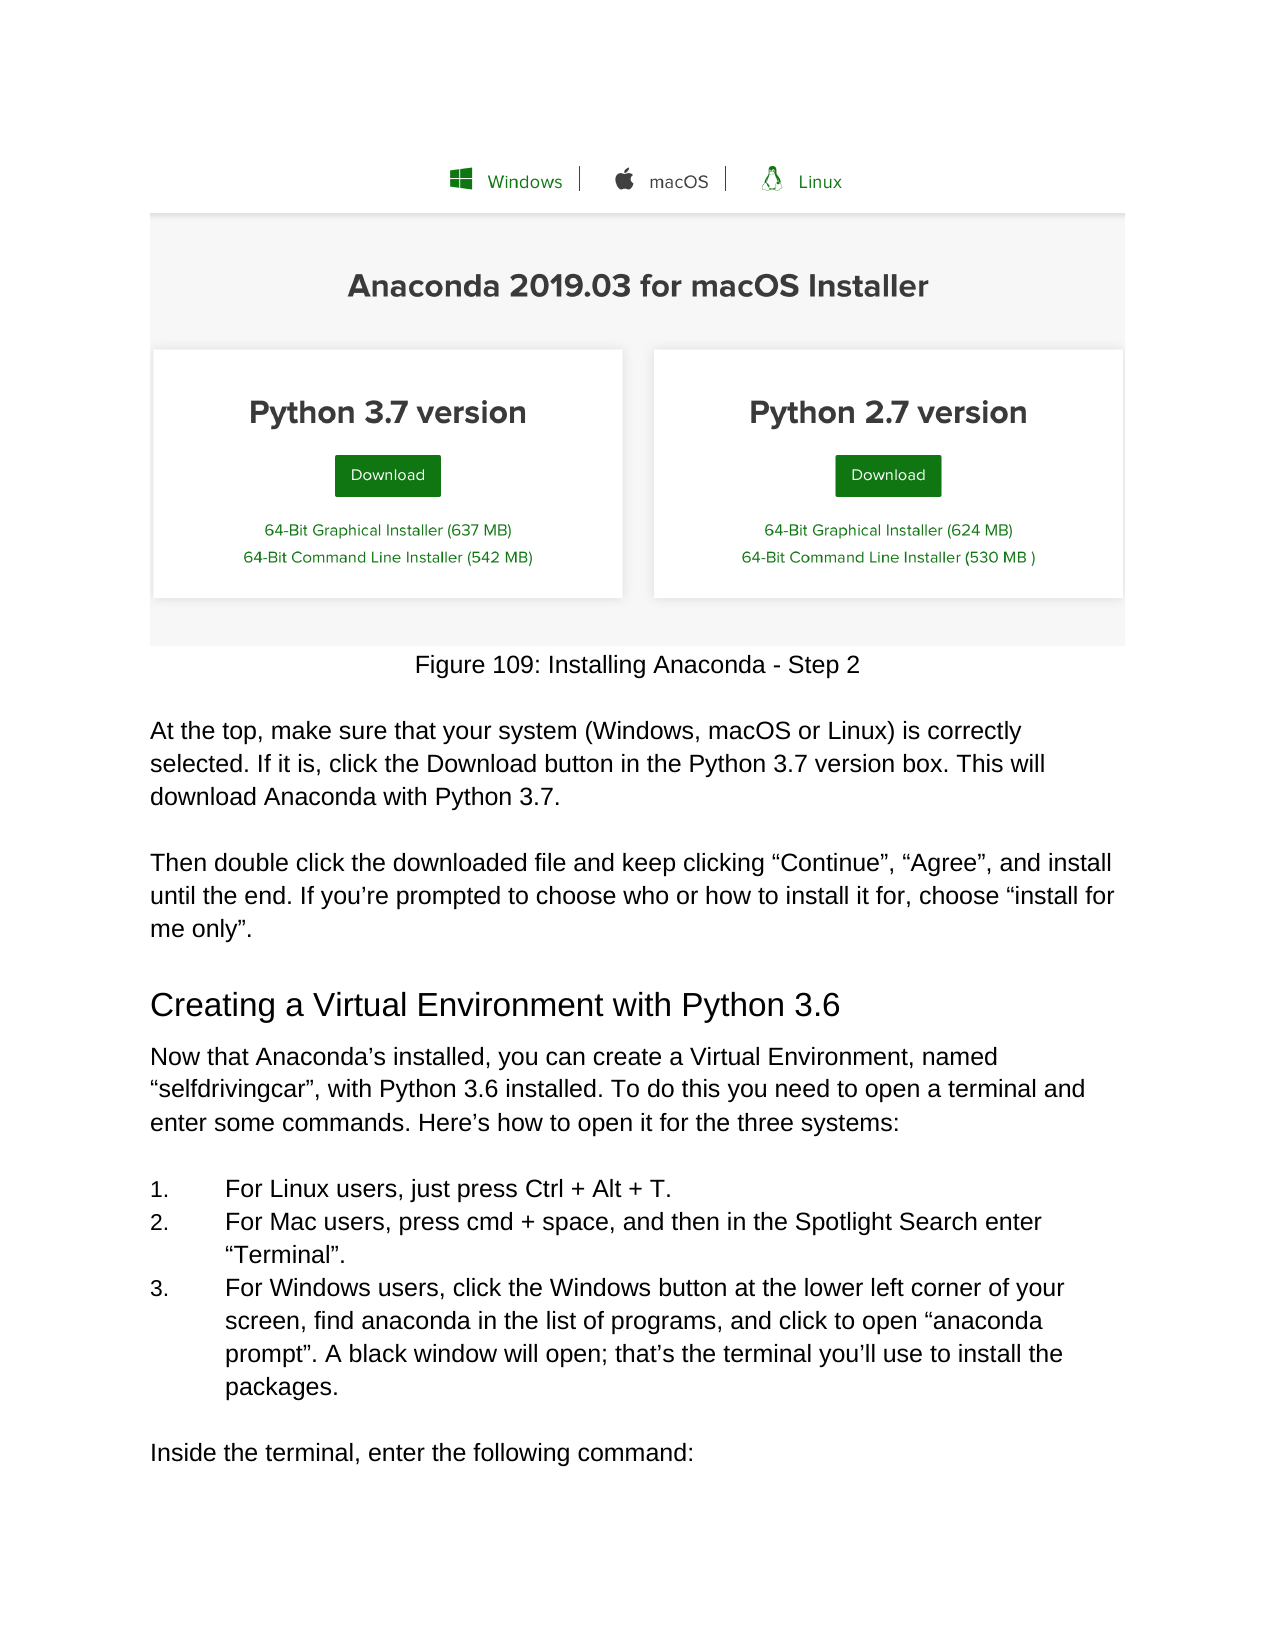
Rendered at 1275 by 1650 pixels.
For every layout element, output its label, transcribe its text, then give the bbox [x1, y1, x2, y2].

subtitle Creating a Virtual Environment with Python 3.6 [150, 985, 1125, 1023]
text At the top, make sure that your system (Windows, macOS or Linux) is correctly selected. If it is, click the Download button in the Python 3.7 version box. This will download Anaconda with Python 3.7. [150, 716, 1125, 811]
text Figure 109: Installing Anaconda - Step 2 [150, 646, 1125, 679]
list For Windows users, click the Windows button at the lower left corner of your screen, find anaconda in the list of programs, and click to open “anaconda prompt”. A black window will open; that’s the terminal you’ll use to install the packages. [150, 1273, 1125, 1400]
list For Linux users, just press Ctrl + Alt + T. [150, 1173, 1125, 1202]
text Inside the terminal, enter the following command: [150, 1438, 1125, 1466]
text Then double click the downloaded file and keep clicking “Continue”, “Agree”, and install until the end. If you’re prompted to choose who or how to install it for, choose “install for me only”. [150, 848, 1125, 943]
list For Mac users, press cmd + space, and then in the Spotlight Search enter “Terminal”. [150, 1207, 1125, 1268]
text Now that Anaconda’s installed, you can create a Virtual Environment, named “selfdrivingcar”, with Python 3.6 installed. To do this you need to open a terminal and enter some commands. Here’s how to open it for the three systems: [150, 1041, 1125, 1136]
picture [150, 150, 1125, 646]
